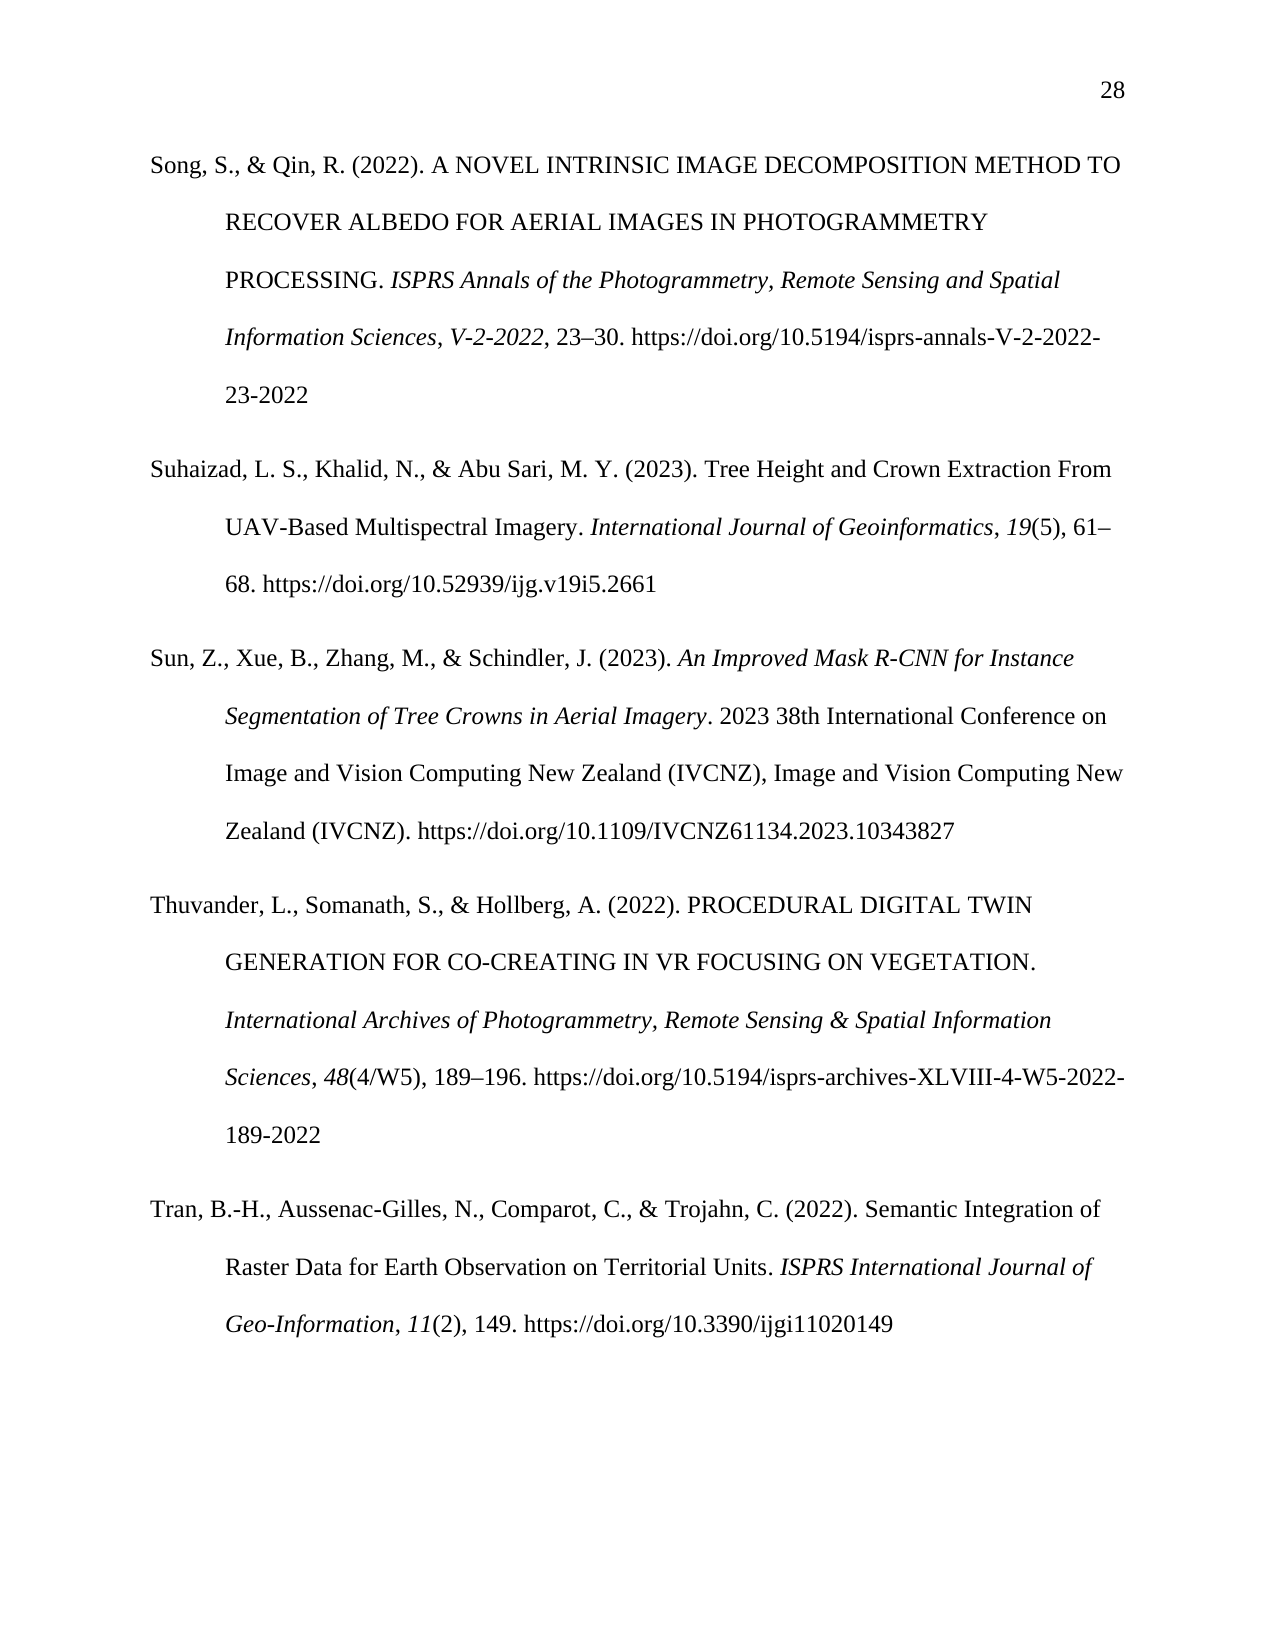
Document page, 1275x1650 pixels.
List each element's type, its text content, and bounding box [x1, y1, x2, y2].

text Sun, Z., Xue, B., Zhang, M., & Schindler, J. (2023). An Improved Mask R-CNN for Instance Segmentation of Tree Crowns in Aerial Imagery. 2023 38th International Conference on Image and Vision Computing New Zealand (IVCNZ), Image and Vision Computing New Zealand (IVCNZ). https://doi.org/10.1109/IVCNZ61134.2023.10343827 [85, 643, 1125, 844]
text Thuvander, L., Somanath, S., & Hollberg, A. (2022). PROCEDURAL DIGITAL TWIN GENERATION FOR CO-CREATING IN VR FOCUSING ON VEGETATION. International Archives of Photogrammetry, Remote Sensing & Spatial Information Sciences, 48(4/W5), 189–196. https://doi.org/10.5194/isprs-archives-XLVIII-4-W5-2022-189-2022 [85, 890, 1125, 1149]
text Tran, B.-H., Aussenac-Gilles, N., Comparot, C., & Trojahn, C. (2022). Semantic Integration of Raster Data for Earth Observation on Territorial Units. ISPRS International Journal of Geo-Information, 11(2), 149. https://doi.org/10.3390/ijgi11020149 [85, 1194, 1125, 1338]
text Suhaizad, L. S., Khalid, N., & Abu Sari, M. Y. (2023). Tree Height and Crown Extraction From UAV-Based Multispectral Imagery. International Journal of Geoinformatics, 19(5), 61–68. https://doi.org/10.52939/ijg.v19i5.2661 [85, 454, 1125, 598]
text Song, S., & Qin, R. (2022). A NOVEL INTRINSIC IMAGE DECOMPOSITION METHOD TO RECOVER ALBEDO FOR AERIAL IMAGES IN PHOTOGRAMMETRY PROCESSING. ISPRS Annals of the Photogrammetry, Remote Sensing and Spatial Information Sciences, V-2-2022, 23–30. https://doi.org/10.5194/isprs-annals-V-2-2022-23-2022 [150, 150, 1125, 409]
